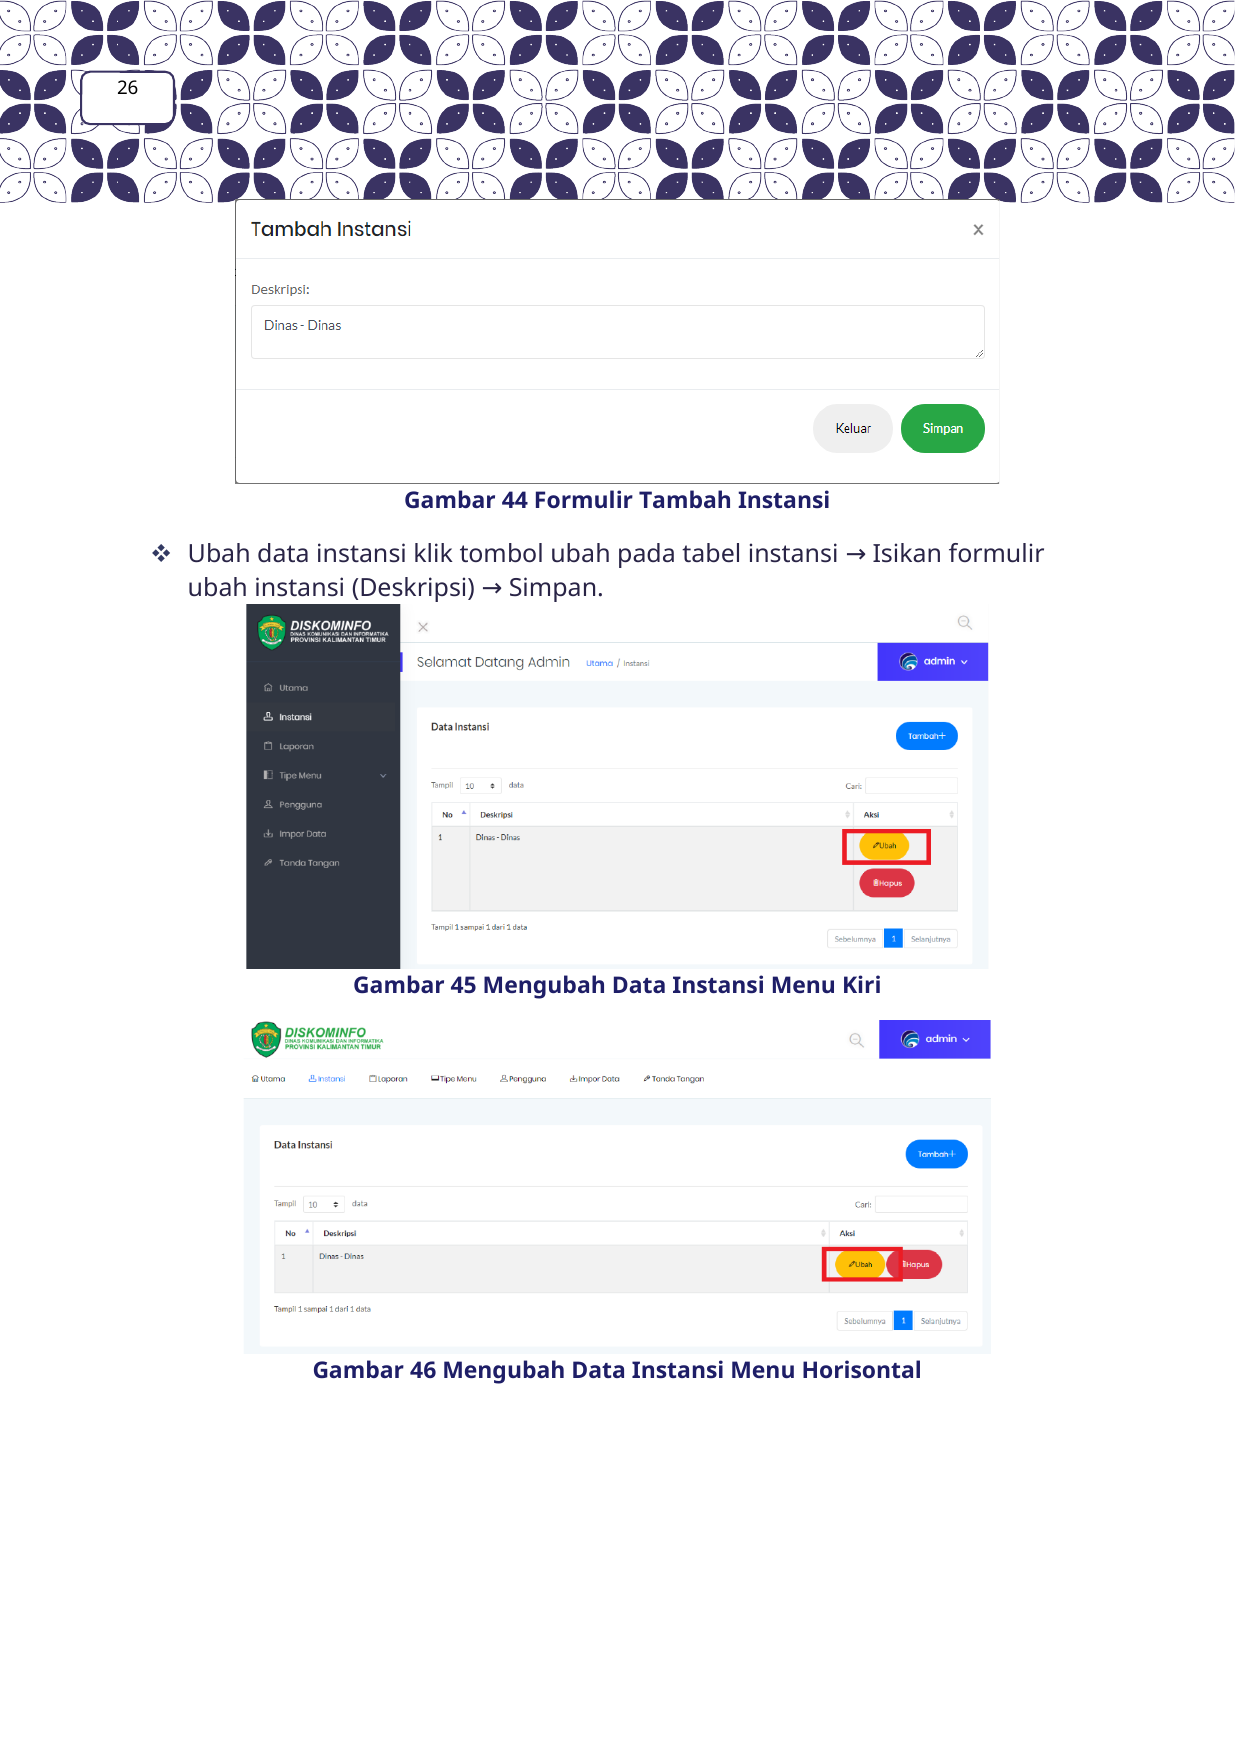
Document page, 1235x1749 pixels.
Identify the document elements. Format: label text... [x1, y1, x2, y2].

picture [0, 0, 1235, 484]
list Ubah data instansi klik tombol ubah pada tabel instansi → Isikan formulir ubah instansi (Deskripsi) → Simpan. [150, 536, 1084, 604]
picture [243, 1020, 991, 1354]
picture [246, 604, 989, 969]
